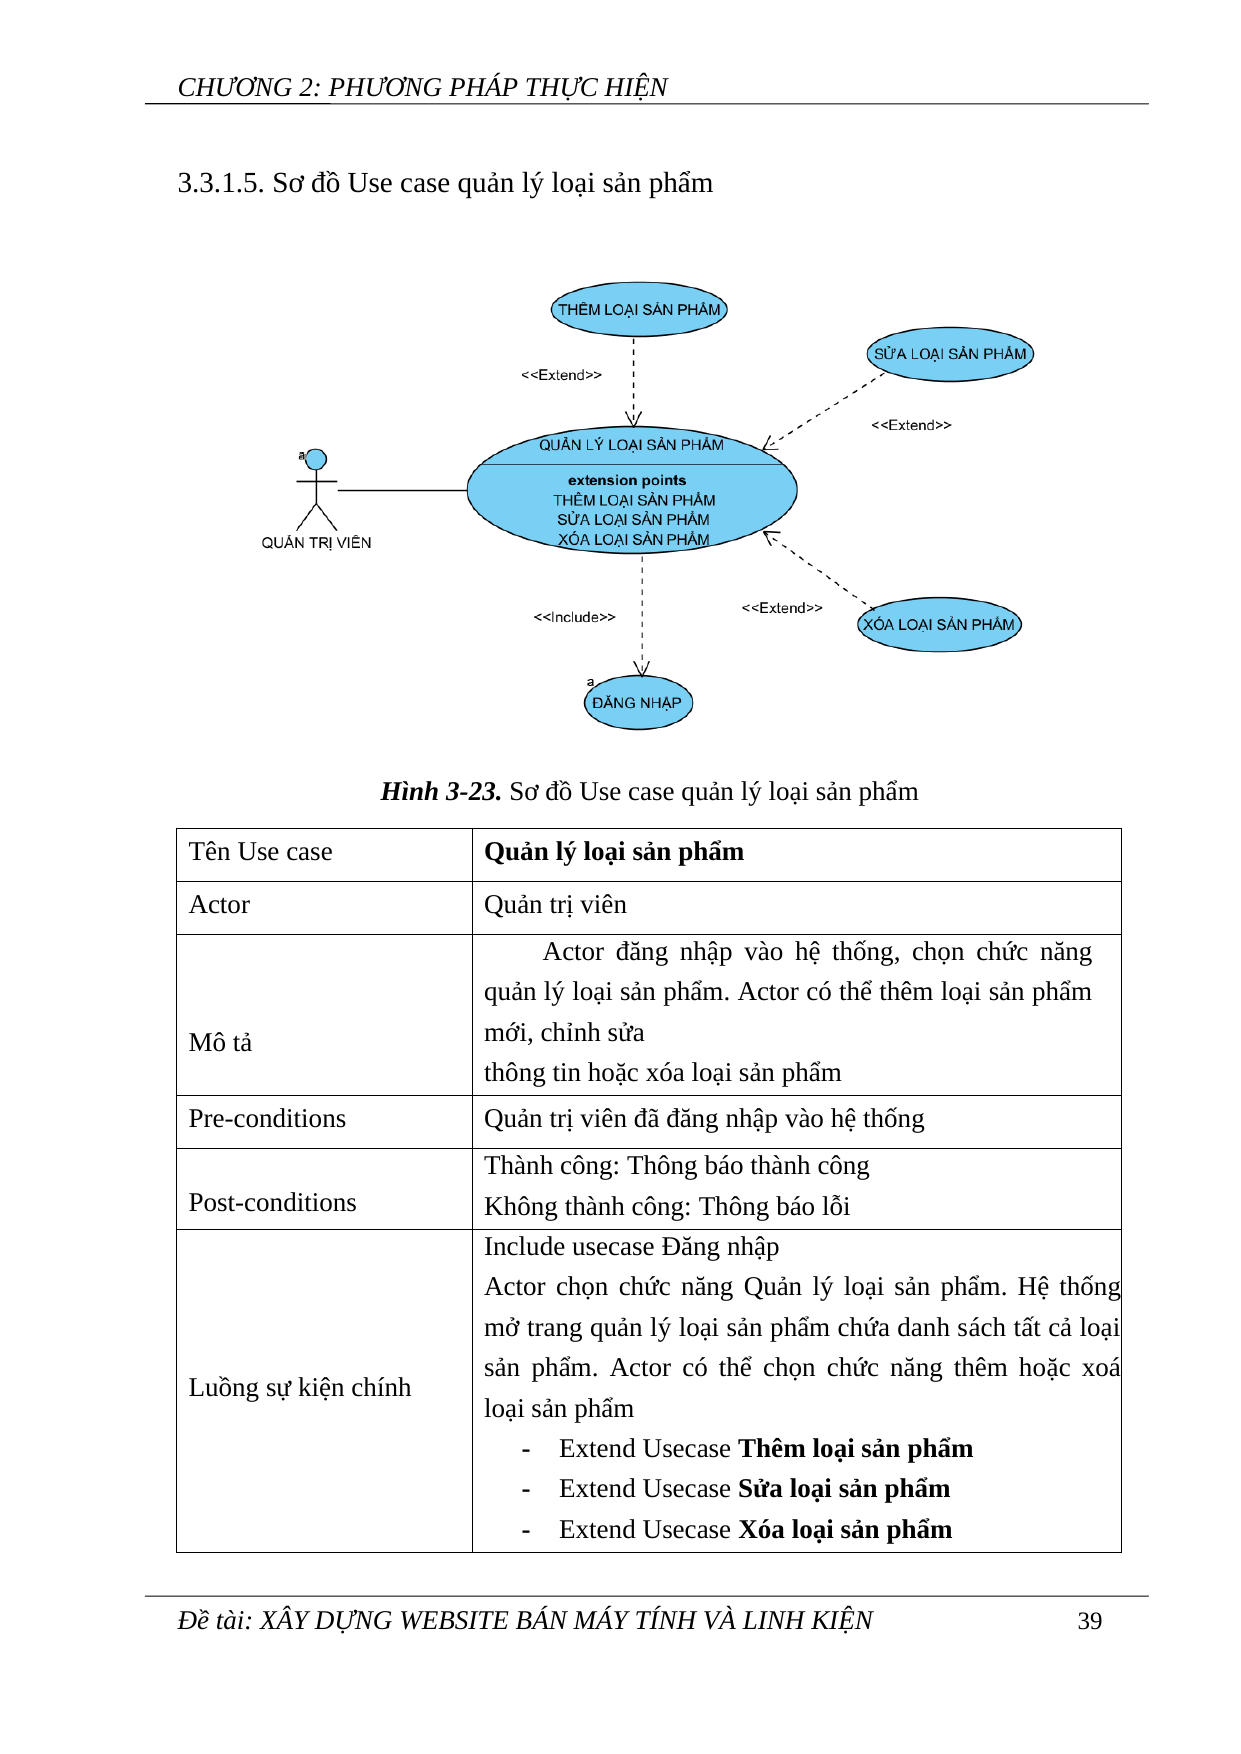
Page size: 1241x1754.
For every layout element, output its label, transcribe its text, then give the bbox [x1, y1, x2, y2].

table_header Quản lý loại sản phẩm [473, 829, 1121, 881]
table_cell Pre-conditions [177, 1096, 472, 1148]
table_cell Post-conditions [177, 1149, 472, 1229]
picture [177, 227, 1123, 753]
table_cell Luồng sự kiện chính [177, 1230, 472, 1552]
table_cell Include usecase Đăng nhập Actor chọn chức năng Quản lý loại sản phẩm. Hệ thống mở trang quản lý loại sản phẩm chứa danh sách tất cả loại sản phẩm. Actor có thể chọn chức năng thêm hoặc xoá loại sản phẩm Extend Usecase Thêm loại sản phẩm Extend Usecase Sửa loại sản phẩm Extend Usecase Xóa loại sản phẩm [473, 1230, 1121, 1552]
table_cell Thành công: Thông báo thành công Không thành công: Thông báo lỗi [473, 1149, 1121, 1229]
text Hình -. Sơ đồ Use case quản lý loại sản phẩm [177, 775, 1122, 806]
table_cell Quản trị viên [473, 882, 1121, 934]
table_cell Mô tả [177, 935, 472, 1095]
subtitle Sơ đồ Use case quản lý loại sản phẩm [177, 165, 1122, 198]
table_cell Actor đăng nhập vào hệ thống, chọn chức năng quản lý loại sản phẩm. Actor có thể thêm loại sản phẩm mới, chỉnh sửa thông tin hoặc xóa loại sản phẩm [473, 935, 1121, 1095]
table_cell Actor [177, 882, 472, 934]
table_header Tên Use case [177, 829, 472, 881]
table_cell Quản trị viên đã đăng nhập vào hệ thống [473, 1096, 1121, 1148]
